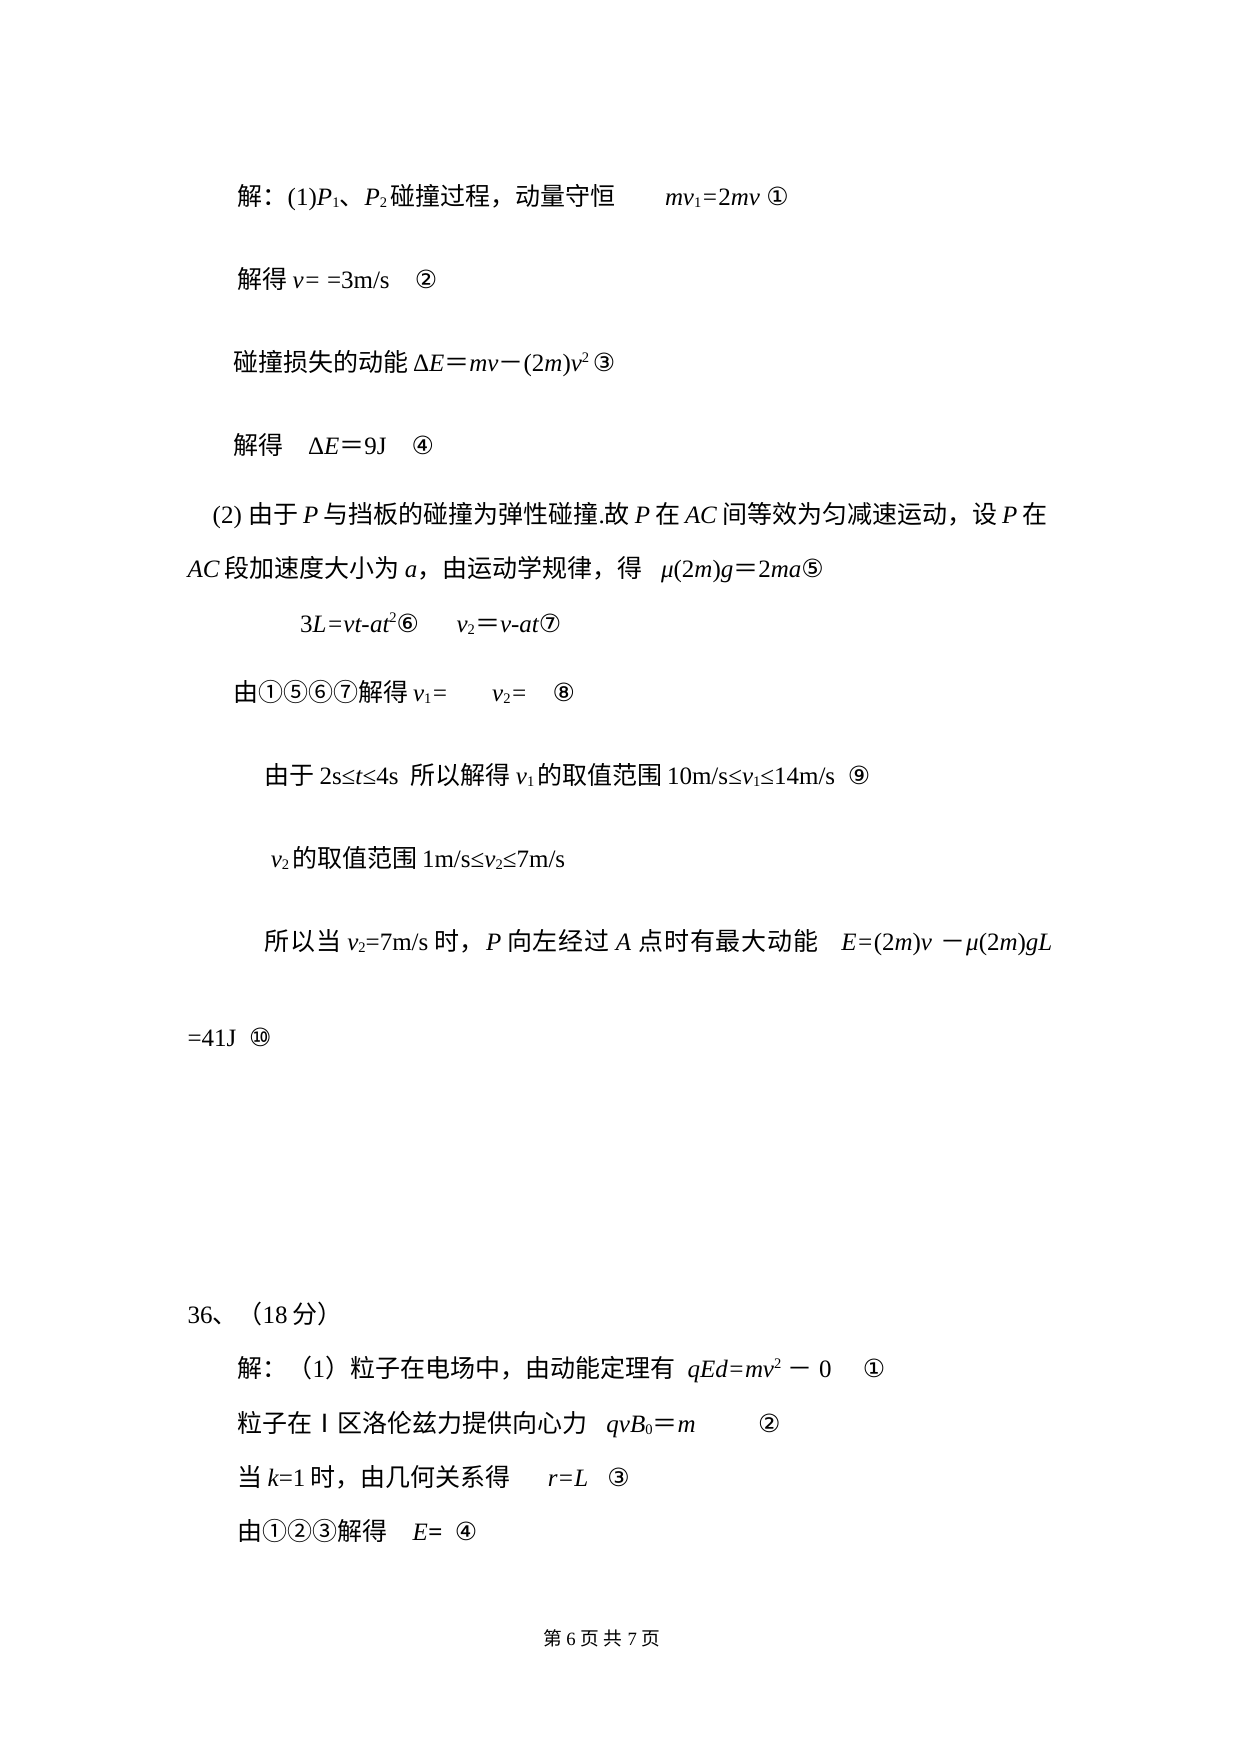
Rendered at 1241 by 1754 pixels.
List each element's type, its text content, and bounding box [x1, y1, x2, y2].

text 由于2s≤t≤4s 所以解得v1的取值范围10m/s≤v1≤14m/s ⑨ [187, 741, 1053, 806]
text 所以当v2=7m/s时，P向左经过A 点时有最大动能 E=(2m)v －μ(2m)gL =41J ⑩ [187, 907, 1053, 1069]
text 解得v= =3m/s ② [187, 245, 1053, 310]
text (2) 由于P与挡板的碰撞为弹性碰撞.故P在AC间等效为匀减速运动，设P在AC段加速度大小为a，由运动学规律，得 μ(2m)g＝2ma⑤ [187, 494, 1053, 585]
text 由①⑤⑥⑦解得v1= v2= ⑧ [187, 658, 1053, 723]
text 解得 ΔE＝9J ④ [187, 411, 1053, 476]
text 由①②③解得 E= ④ [187, 1512, 1053, 1548]
text 解：(1)P1、P2碰撞过程，动量守恒 mv1=2mv ① [187, 162, 1053, 227]
text 当k=1时，由几何关系得 r=L ③ [187, 1457, 1053, 1494]
text 粒子在Ⅰ区洛伦兹力提供向心力 qvB0＝m ② [187, 1403, 1053, 1439]
text 3L=vt-at2⑥ v2＝v-at⑦ [187, 603, 1053, 639]
text 解：（1）粒子在电场中，由动能定理有 qEd=mv2 － 0 ① [187, 1349, 1053, 1385]
text v2的取值范围1m/s≤v2≤7m/s [187, 824, 1053, 889]
text 碰撞损失的动能ΔE＝mv－(2m)v2 ③ [187, 328, 1053, 393]
text 36、（18分） [187, 1294, 1053, 1331]
